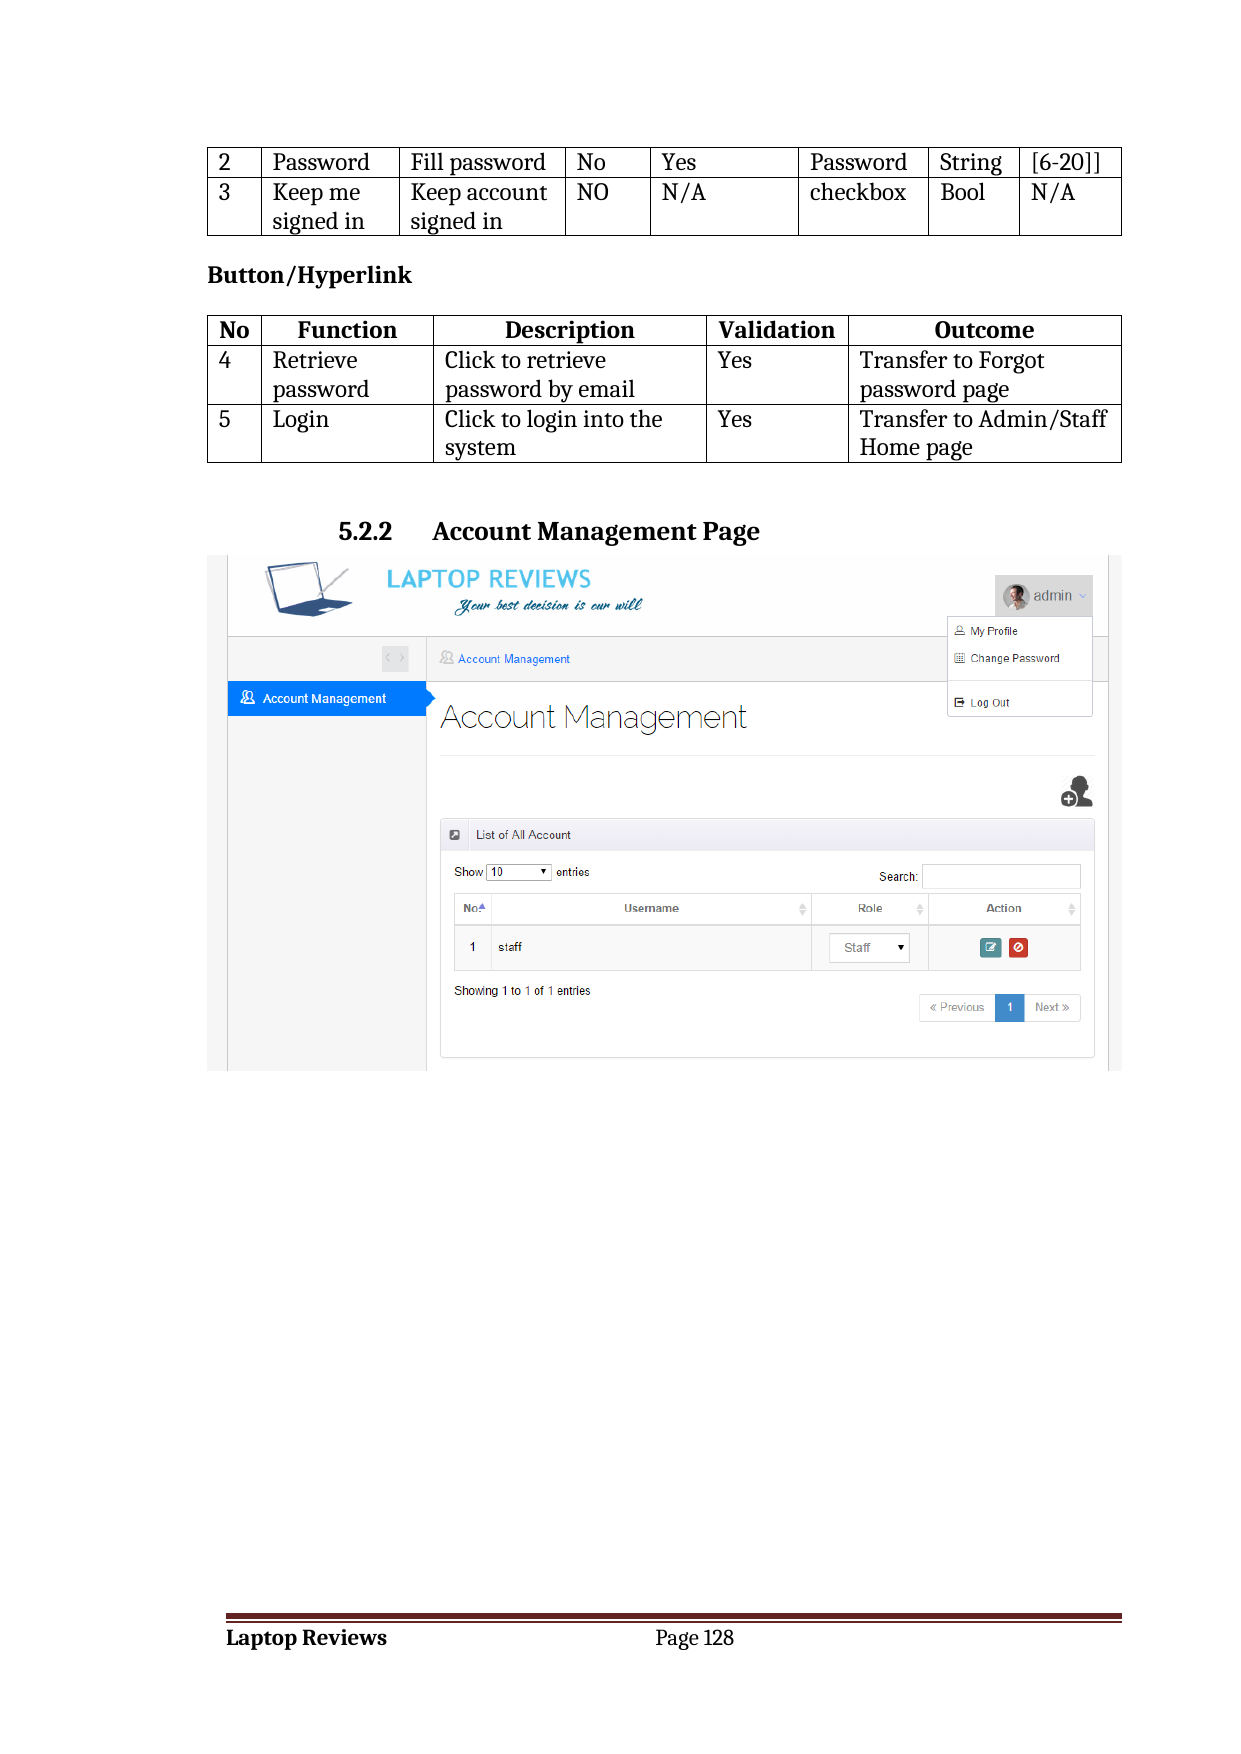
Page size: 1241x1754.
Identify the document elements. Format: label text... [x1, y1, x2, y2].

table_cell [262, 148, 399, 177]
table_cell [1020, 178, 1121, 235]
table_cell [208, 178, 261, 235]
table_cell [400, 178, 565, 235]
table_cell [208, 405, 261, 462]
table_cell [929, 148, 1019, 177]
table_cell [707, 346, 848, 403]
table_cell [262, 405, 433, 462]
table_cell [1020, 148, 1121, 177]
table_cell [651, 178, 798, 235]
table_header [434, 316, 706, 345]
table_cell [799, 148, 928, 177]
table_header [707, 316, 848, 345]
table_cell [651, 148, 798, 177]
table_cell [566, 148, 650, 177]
subtitle Account Management Page [338, 516, 1122, 547]
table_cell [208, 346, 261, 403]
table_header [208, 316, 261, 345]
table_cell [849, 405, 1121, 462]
picture [207, 555, 1122, 1071]
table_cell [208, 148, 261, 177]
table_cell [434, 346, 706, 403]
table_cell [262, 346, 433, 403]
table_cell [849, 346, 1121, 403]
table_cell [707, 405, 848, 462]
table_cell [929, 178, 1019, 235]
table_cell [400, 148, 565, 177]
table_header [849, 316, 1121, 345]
text Button/Hyperlink [207, 261, 1122, 290]
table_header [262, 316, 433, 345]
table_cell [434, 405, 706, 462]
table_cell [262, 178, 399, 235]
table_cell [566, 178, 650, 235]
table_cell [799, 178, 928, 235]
